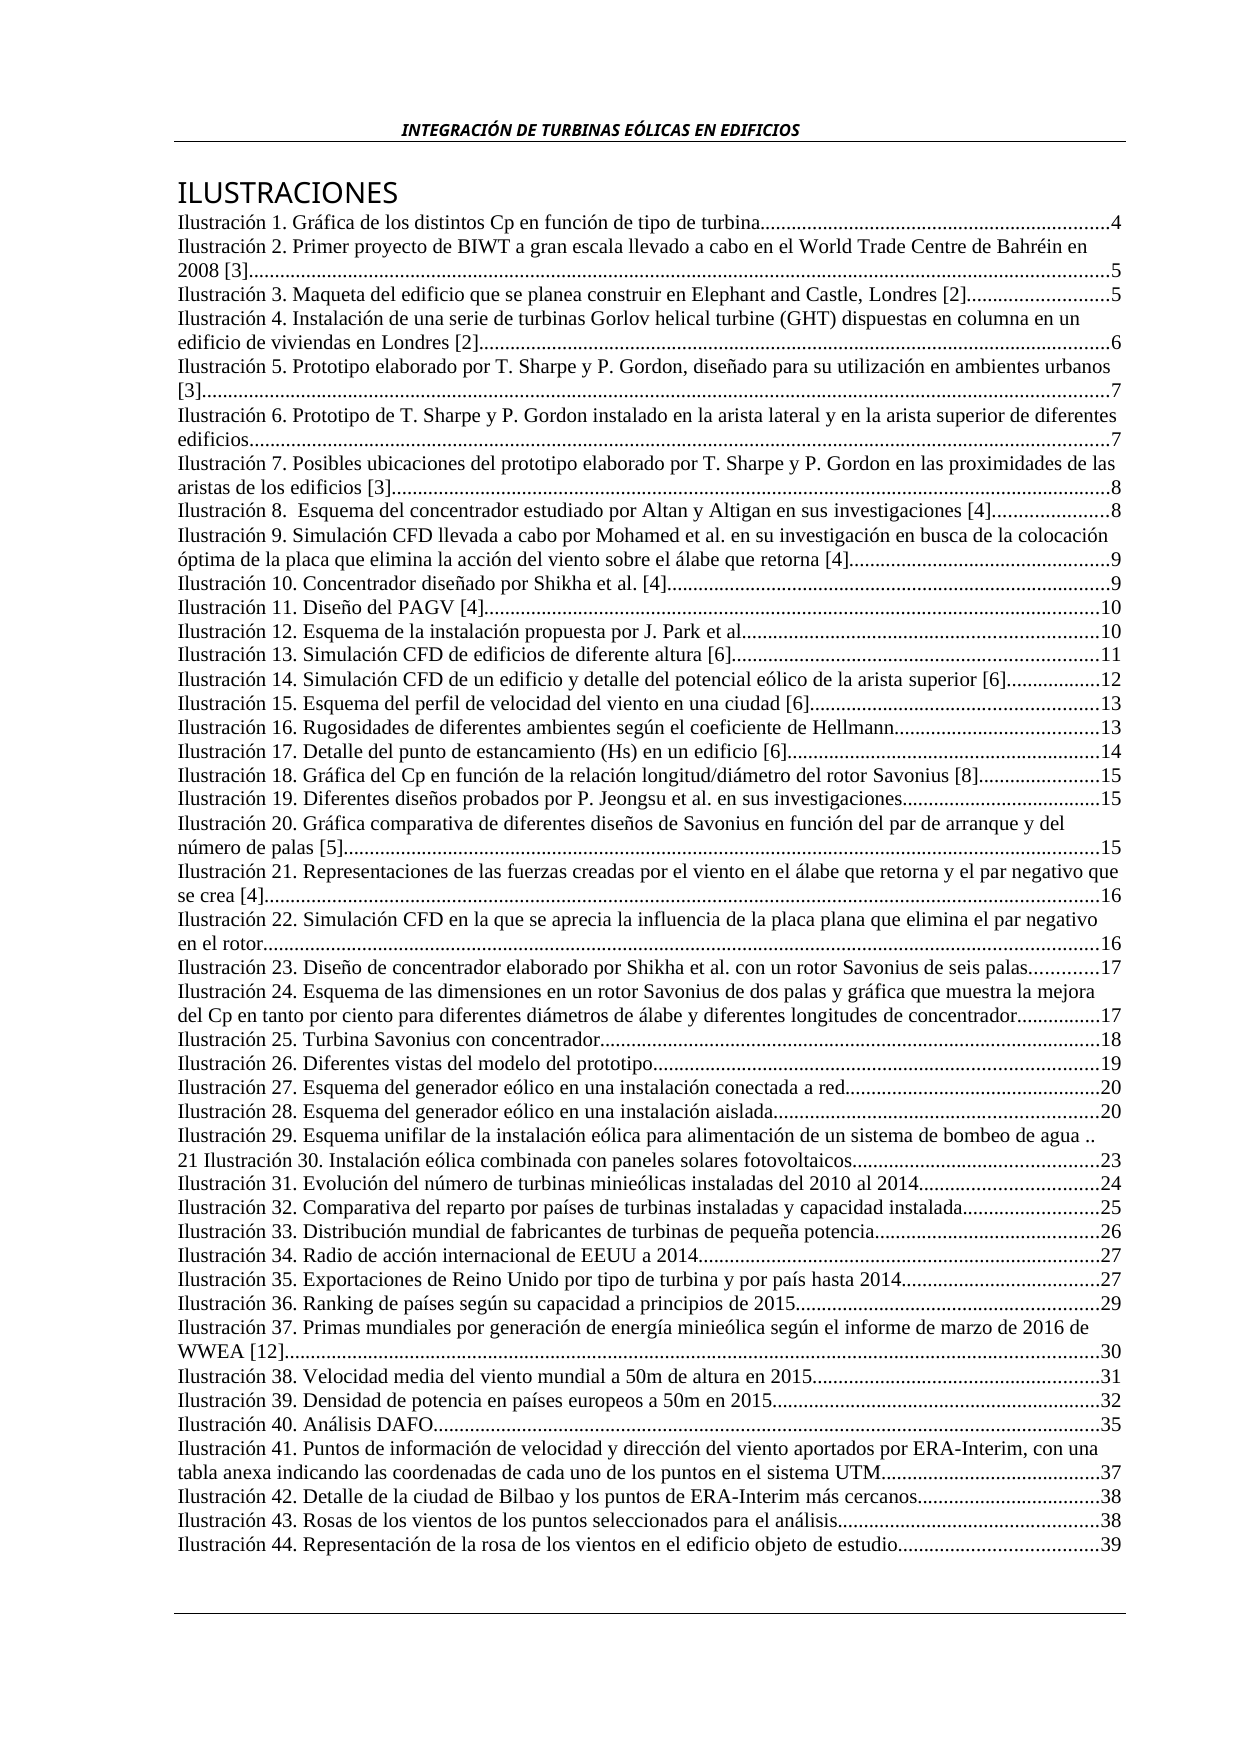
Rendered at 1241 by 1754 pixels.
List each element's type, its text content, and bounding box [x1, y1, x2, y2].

text Ilustración 6. Prototipo de T. Sharpe y P. Gordon instalado en la arista lateral y en la arista superior de diferentes edificios 7 [177, 403, 1121, 451]
text Ilustración 22. Simulación CFD en la que se aprecia la influencia de la placa plana que elimina el par negativo en el rotor 16 [177, 907, 1122, 955]
text Ilustración 1. Gráfica de los distintos Cp en función de tipo de turbina 4 [177, 210, 1240, 234]
text Ilustración 17. Detalle del punto de estancamiento (Hs) en un edificio [6] 14 [177, 739, 1240, 763]
text Ilustración 25. Turbina Savonius con concentrador 18 [177, 1027, 1240, 1051]
text Ilustración 9. Simulación CFD llevada a cabo por Mohamed et al. en su investigación en busca de la colocación óptima de la placa que elimina la acción del viento sobre el álabe que retorna [4] 9 [177, 523, 1121, 571]
text Ilustración 16. Rugosidades de diferentes ambientes según el coeficiente de Hellmann 13 [177, 715, 1240, 739]
text Ilustración 20. Gráfica comparativa de diferentes diseños de Savonius en función del par de arranque y del número de palas [5] 15 [177, 811, 1122, 859]
text Ilustración 11. Diseño del PAGV [4] 10 [177, 595, 1240, 619]
text Ilustración 2. Primer proyecto de BIWT a gran escala llevado a cabo en el World Trade Centre de Bahréin en 2008 [3] 5 [177, 234, 1121, 282]
text Ilustración 39. Densidad de potencia en países europeos a 50m en 2015 32 [177, 1388, 1240, 1412]
text Ilustración 34. Radio de acción internacional de EEUU a 2014 27 [177, 1243, 1240, 1267]
text Ilustración 4. Instalación de una serie de turbinas Gorlov helical turbine (GHT) dispuestas en columna en un edificio de viviendas en Londres [2] 6 [177, 306, 1121, 354]
text Ilustración 32. Comparativa del reparto por países de turbinas instaladas y capacidad instalada 25 [177, 1195, 1240, 1219]
text Ilustración 29. Esquema unifilar de la instalación eólica para alimentación de un sistema de bombeo de agua .. 21 Ilustración 30. Instalación eólica combinada con paneles solares fotovoltaicos 23 [177, 1123, 1122, 1172]
text Ilustración 18. Gráfica del Cp en función de la relación longitud/diámetro del rotor Savonius [8] 15 [177, 763, 1240, 787]
text Ilustración 28. Esquema del generador eólico en una instalación aislada 20 [177, 1099, 1240, 1123]
text Ilustración 35. Exportaciones de Reino Unido por tipo de turbina y por país hasta 2014 27 [177, 1267, 1240, 1291]
text Ilustración 21. Representaciones de las fuerzas creadas por el viento en el álabe que retorna y el par negativo que se crea [4] 16 [177, 859, 1122, 907]
text Ilustración 8. Esquema del concentrador estudiado por Altan y Altigan en sus investigaciones [4] 8 [177, 499, 1240, 523]
text Ilustración 41. Puntos de información de velocidad y dirección del viento aportados por ERA-Interim, con una tabla anexa indicando las coordenadas de cada uno de los puntos en el sistema UTM 37 [177, 1436, 1122, 1484]
text Ilustración 12. Esquema de la instalación propuesta por J. Park et al. 10 [177, 619, 1240, 643]
text Ilustración 37. Primas mundiales por generación de energía minieólica según el informe de marzo de 2016 de WWEA [12] 30 [177, 1315, 1122, 1363]
text Ilustración 13. Simulación CFD de edificios de diferente altura [6] 11 [177, 643, 1240, 667]
text Ilustración 40. Análisis DAFO 35 [177, 1412, 1240, 1436]
text Ilustración 24. Esquema de las dimensiones en un rotor Savonius de dos palas y gráfica que muestra la mejora del Cp en tanto por ciento para diferentes diámetros de álabe y diferentes longitudes de concentrador 17 [177, 979, 1122, 1027]
text Ilustración 15. Esquema del perfil de velocidad del viento en una ciudad [6] 13 [177, 691, 1240, 715]
text Ilustración 43. Rosas de los vientos de los puntos seleccionados para el análisis 38 [177, 1508, 1240, 1532]
text Ilustración 26. Diferentes vistas del modelo del prototipo 19 [177, 1051, 1240, 1075]
text Ilustración 14. Simulación CFD de un edificio y detalle del potencial eólico de la arista superior [6] 12 [177, 667, 1240, 691]
text Ilustración 44. Representación de la rosa de los vientos en el edificio objeto de estudio 39 [177, 1532, 1240, 1556]
text Ilustración 27. Esquema del generador eólico en una instalación conectada a red 20 [177, 1075, 1240, 1099]
text ILUSTRACIONES [177, 175, 1240, 210]
text Ilustración 3. Maqueta del edificio que se planea construir en Elephant and Castle, Londres [2] 5 [177, 282, 1240, 306]
text Ilustración 5. Prototipo elaborado por T. Sharpe y P. Gordon, diseñado para su utilización en ambientes urbanos [3] 7 [177, 354, 1121, 402]
text Ilustración 23. Diseño de concentrador elaborado por Shikha et al. con un rotor Savonius de seis palas 17 [177, 955, 1240, 979]
text Ilustración 10. Concentrador diseñado por Shikha et al. [4] 9 [177, 571, 1240, 595]
text Ilustración 31. Evolución del número de turbinas minieólicas instaladas del 2010 al 2014 24 [177, 1172, 1240, 1195]
text Ilustración 36. Ranking de países según su capacidad a principios de 2015 29 [177, 1291, 1240, 1315]
text Ilustración 42. Detalle de la ciudad de Bilbao y los puntos de ERA-Interim más cercanos 38 [177, 1484, 1240, 1508]
text Ilustración 19. Diferentes diseños probados por P. Jeongsu et al. en sus investigaciones 15 [177, 787, 1240, 811]
text Ilustración 38. Velocidad media del viento mundial a 50m de altura en 2015 31 [177, 1363, 1240, 1388]
text Ilustración 7. Posibles ubicaciones del prototipo elaborado por T. Sharpe y P. Gordon en las proximidades de las aristas de los edificios [3] 8 [177, 451, 1121, 499]
text Ilustración 33. Distribución mundial de fabricantes de turbinas de pequeña potencia 26 [177, 1219, 1240, 1243]
